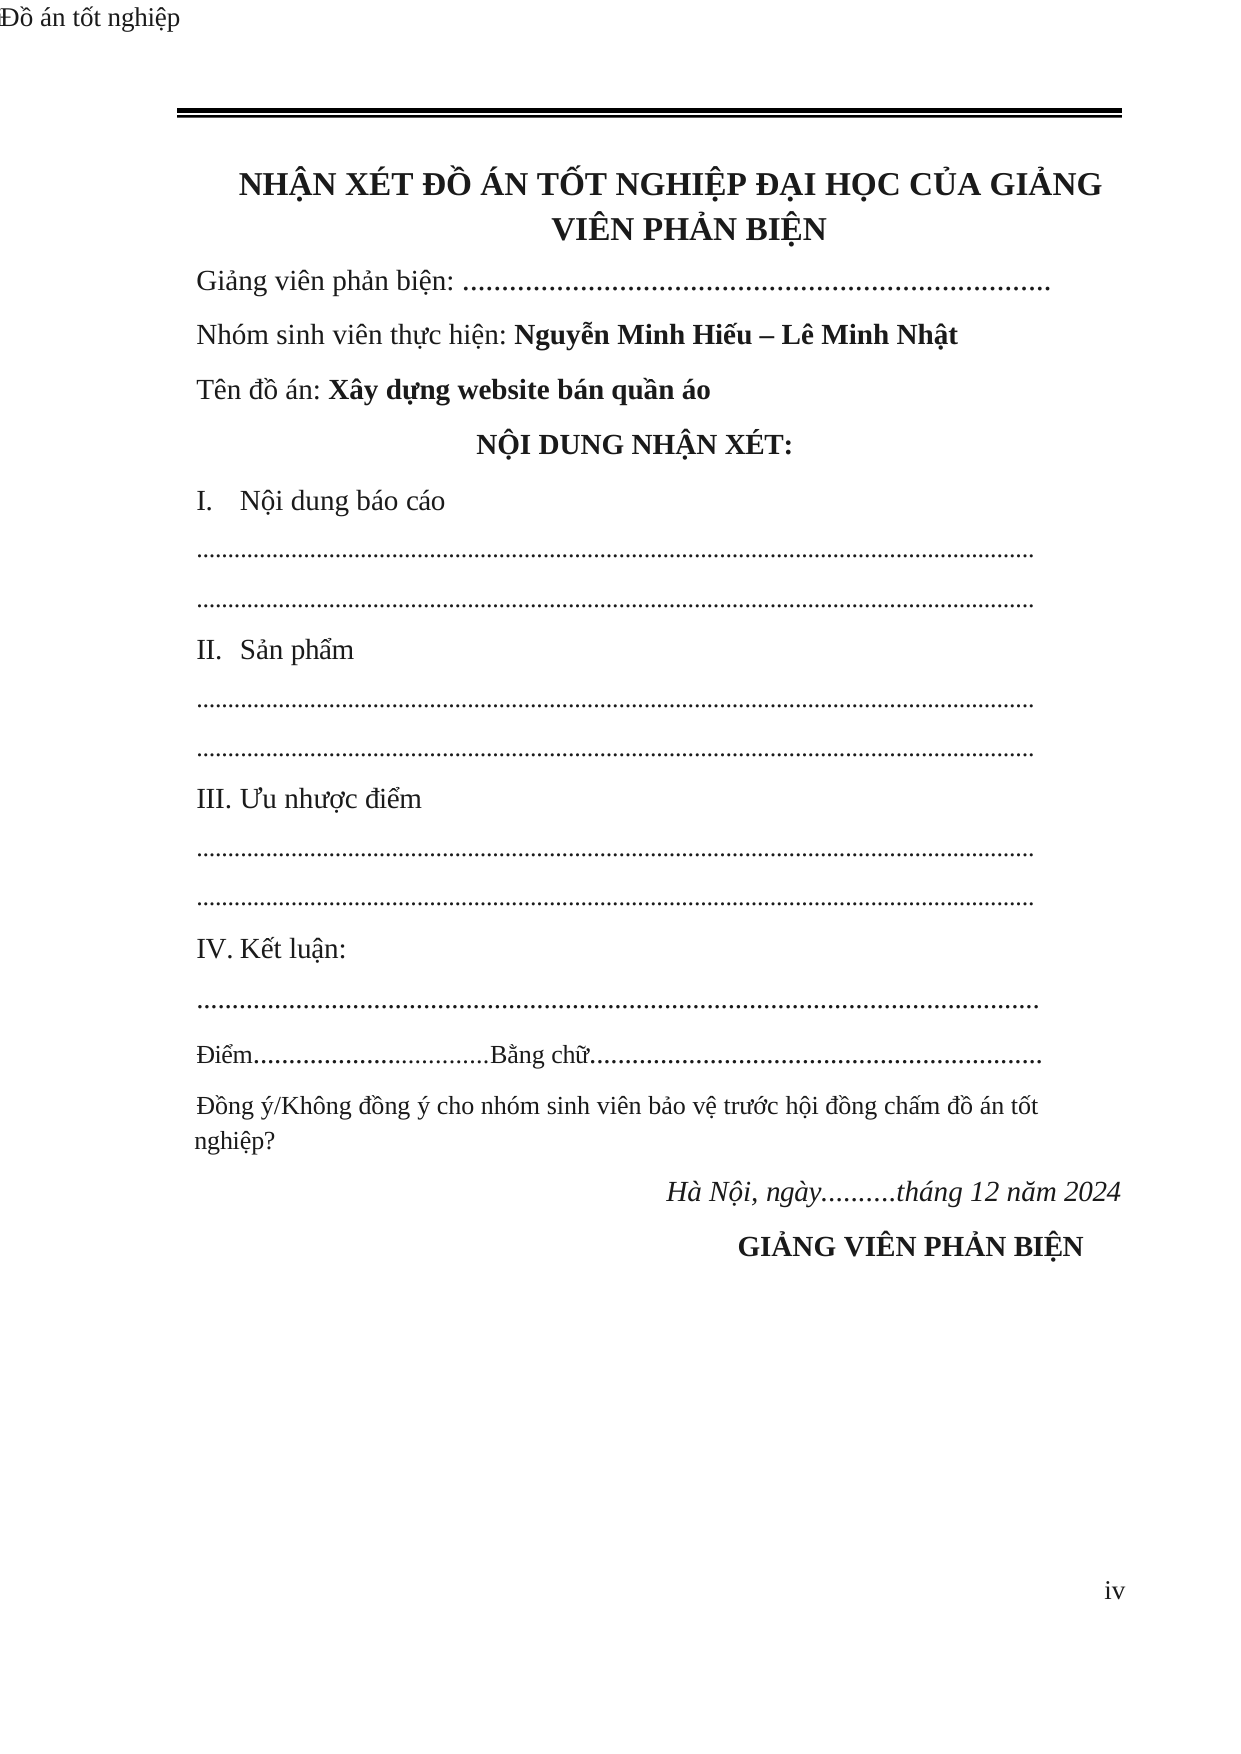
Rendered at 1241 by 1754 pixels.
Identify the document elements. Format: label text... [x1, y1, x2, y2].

text NHẬN XÉT ĐỒ ÁN TỐT NGHIỆP ĐẠI HỌC CỦA GIẢNG VIÊN PHẢN BIỆN [216, 165, 1125, 247]
text Điểm.................... Bằng chữ................................................................ [194, 1037, 1125, 1070]
text ..................................................................................................................................... [194, 881, 1125, 911]
text NỘI DUNG NHẬN XÉT: [194, 427, 1073, 461]
list Kết luận: [194, 931, 1157, 964]
list Nội dung báo cáo [194, 483, 1157, 516]
text Nhóm sinh viên thực hiện: Nguyễn Minh Hiếu – Lê Minh Nhật [194, 317, 1125, 350]
text ..................................................................................................................................... [194, 683, 1125, 713]
text ..................................................................................................................................... [194, 732, 1125, 762]
text Giảng viên phản biện: ........................................................................... [194, 261, 1125, 298]
text Tên đồ án: Xây dựng website bán quần áo [194, 372, 1125, 406]
text ....................................................................................................................... [194, 981, 1125, 1015]
text Đồng ý/Không đồng ý cho nhóm sinh viên bảo vệ trước hội đồng chấm đồ án tốt nghiệp? [194, 1090, 1125, 1155]
text ..................................................................................................................................... [194, 533, 1125, 563]
text ..................................................................................................................................... [194, 583, 1125, 613]
list Ưu nhược điểm [194, 782, 1157, 815]
text Hà Nội, ngày. tháng 12 năm 2024 [666, 1174, 1125, 1208]
text GIẢNG VIÊN PHẢN BIỆN [737, 1229, 1125, 1263]
list Sản phẩm [194, 632, 1157, 666]
text ..................................................................................................................................... [194, 832, 1125, 862]
